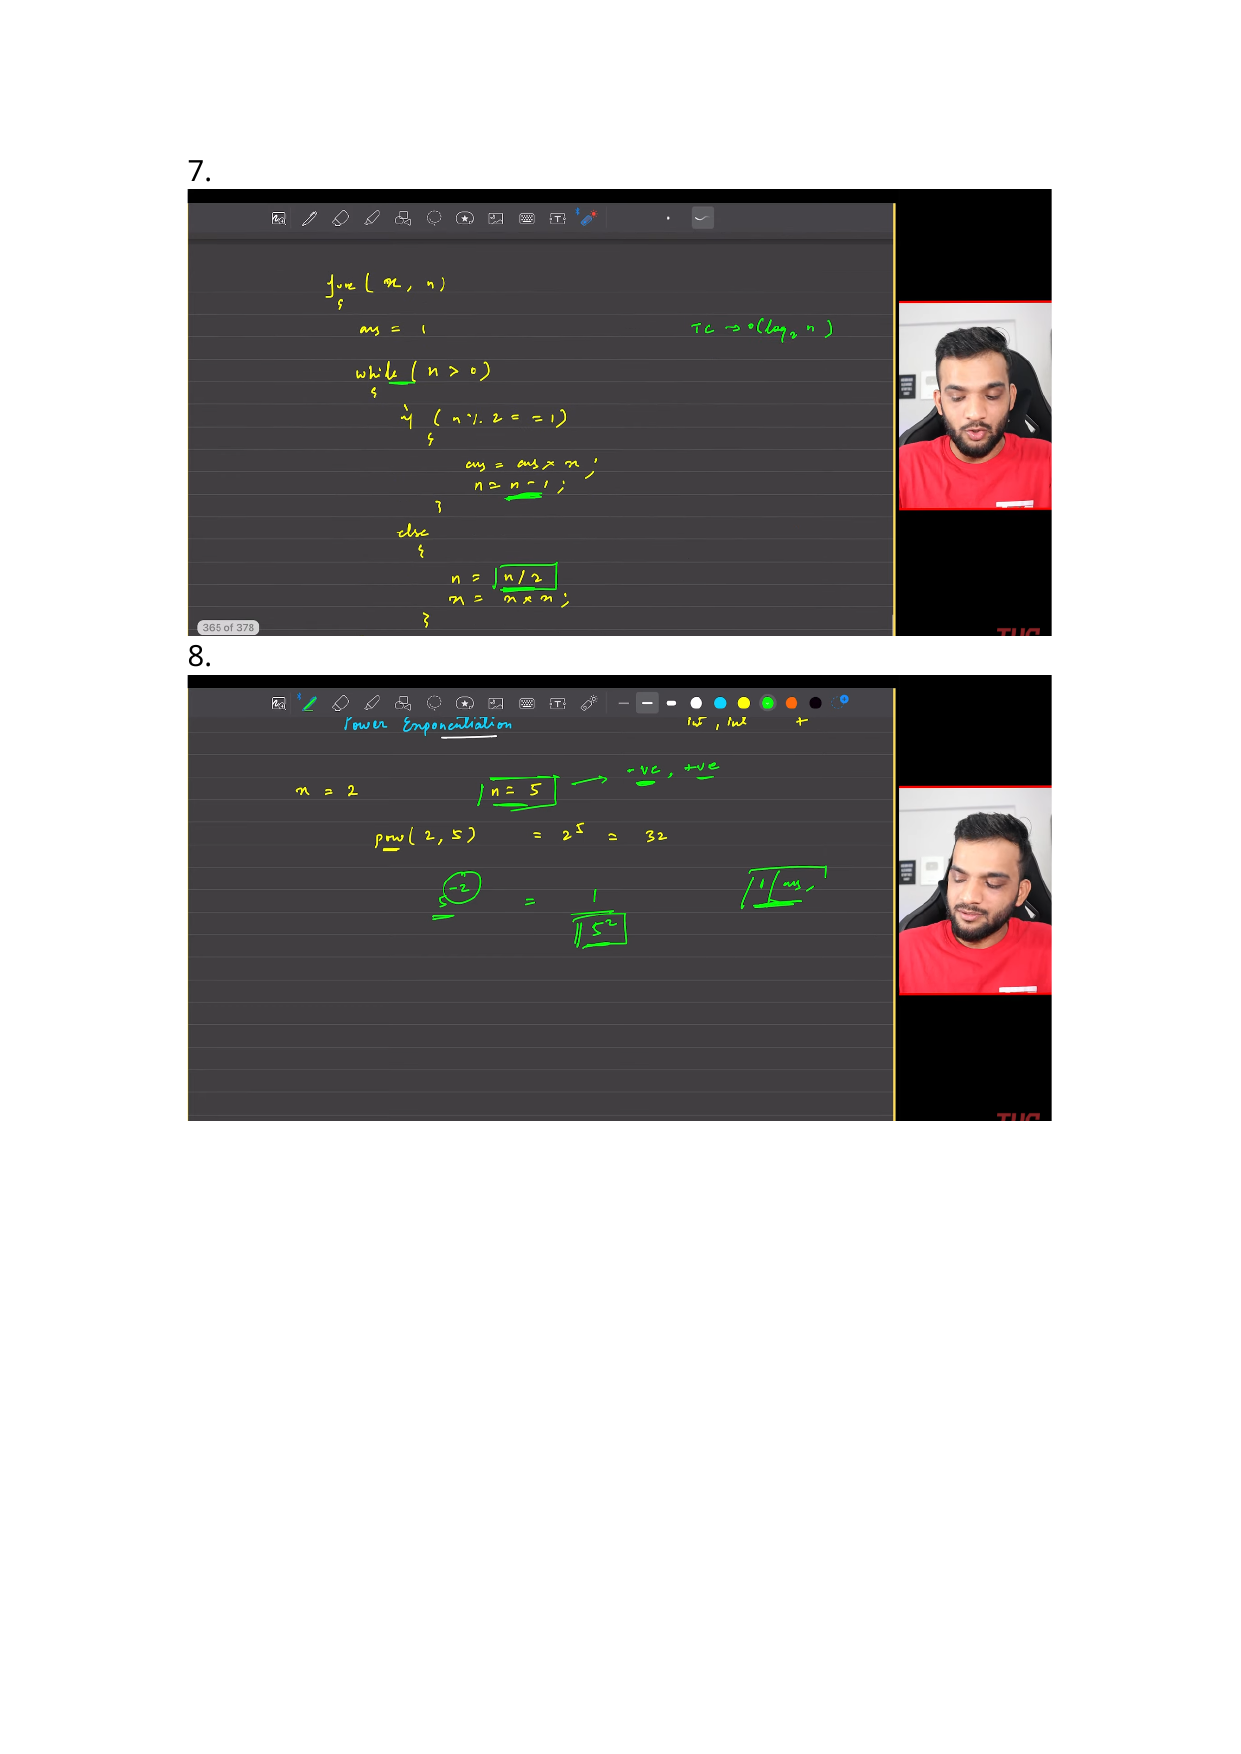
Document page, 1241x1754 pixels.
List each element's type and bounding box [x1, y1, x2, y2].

picture [187, 189, 1052, 636]
picture [187, 675, 1052, 1121]
